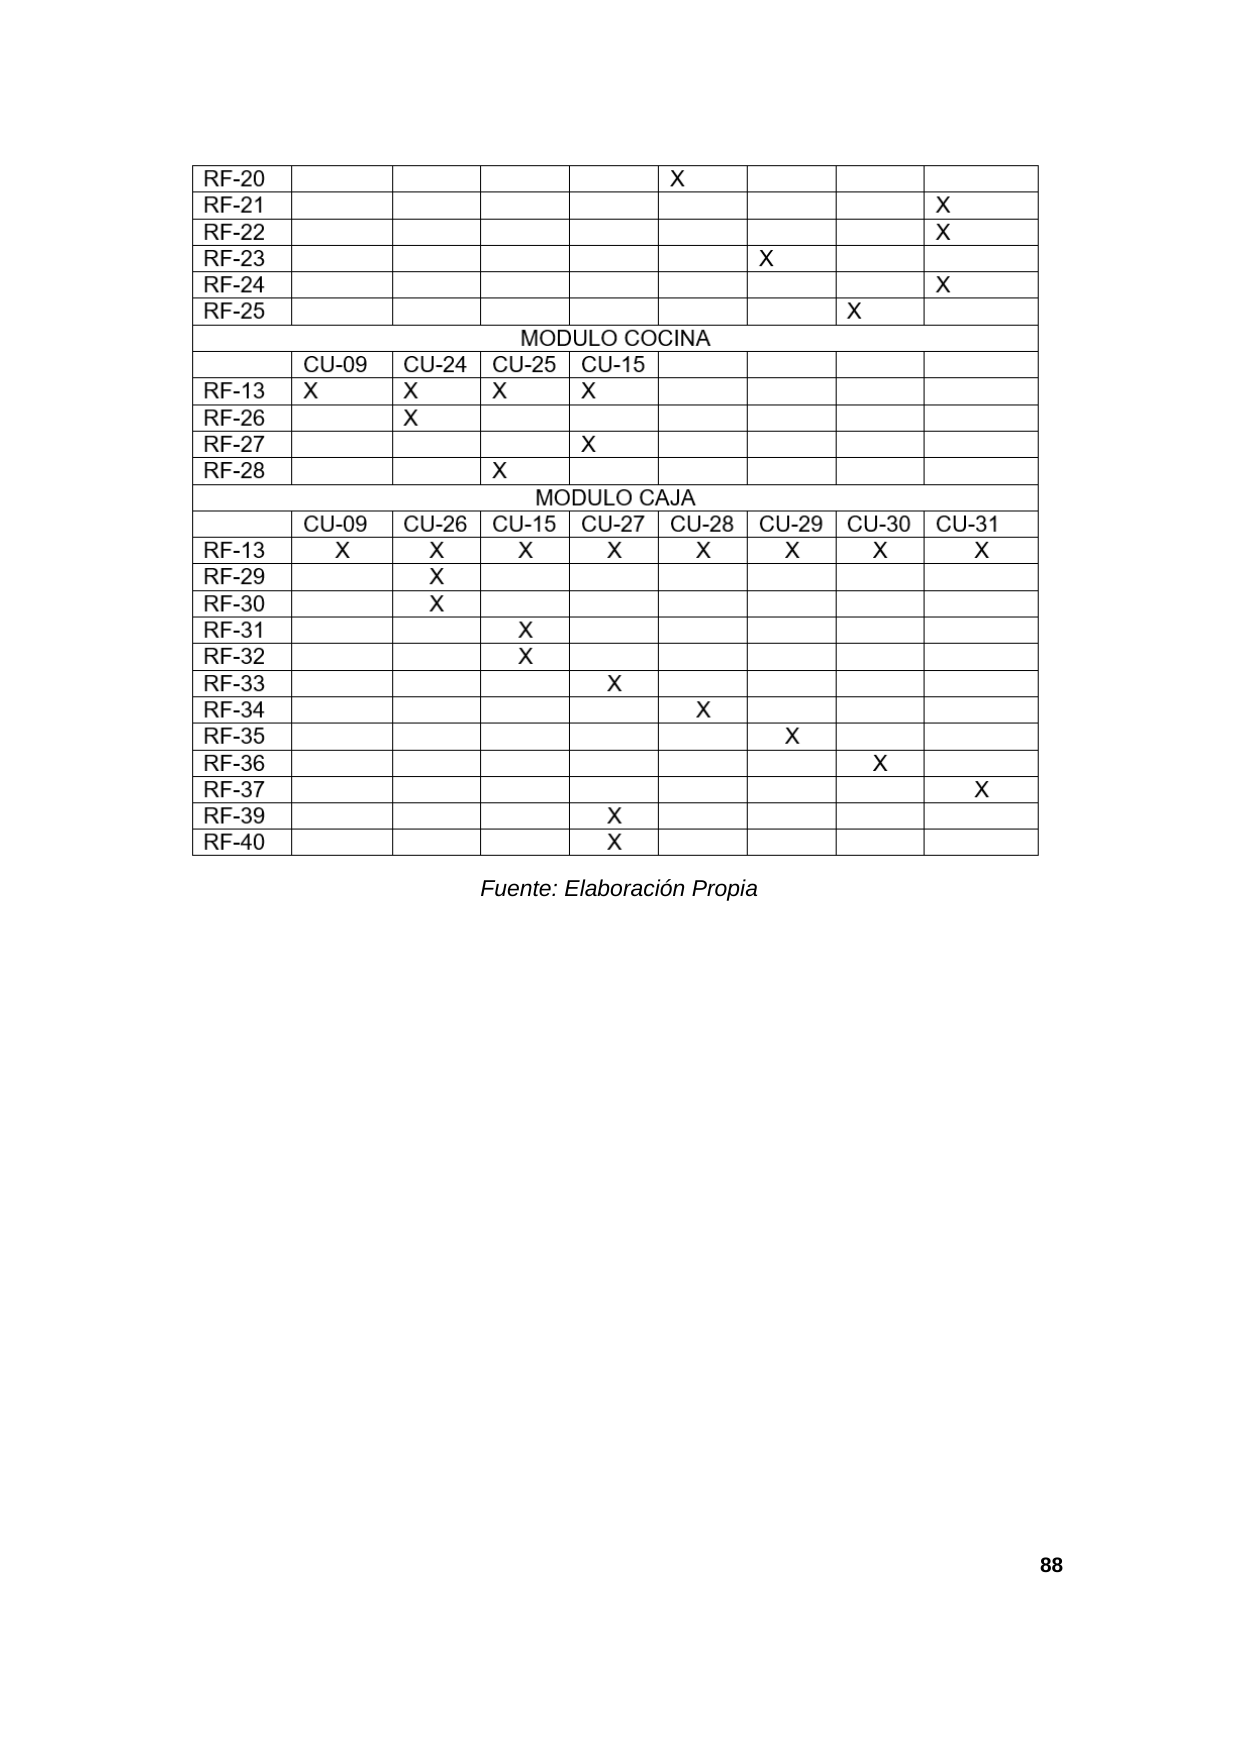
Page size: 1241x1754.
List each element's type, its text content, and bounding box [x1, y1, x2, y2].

picture [177, 147, 1063, 875]
text Fuente: Elaboración Propia [177, 875, 1063, 901]
